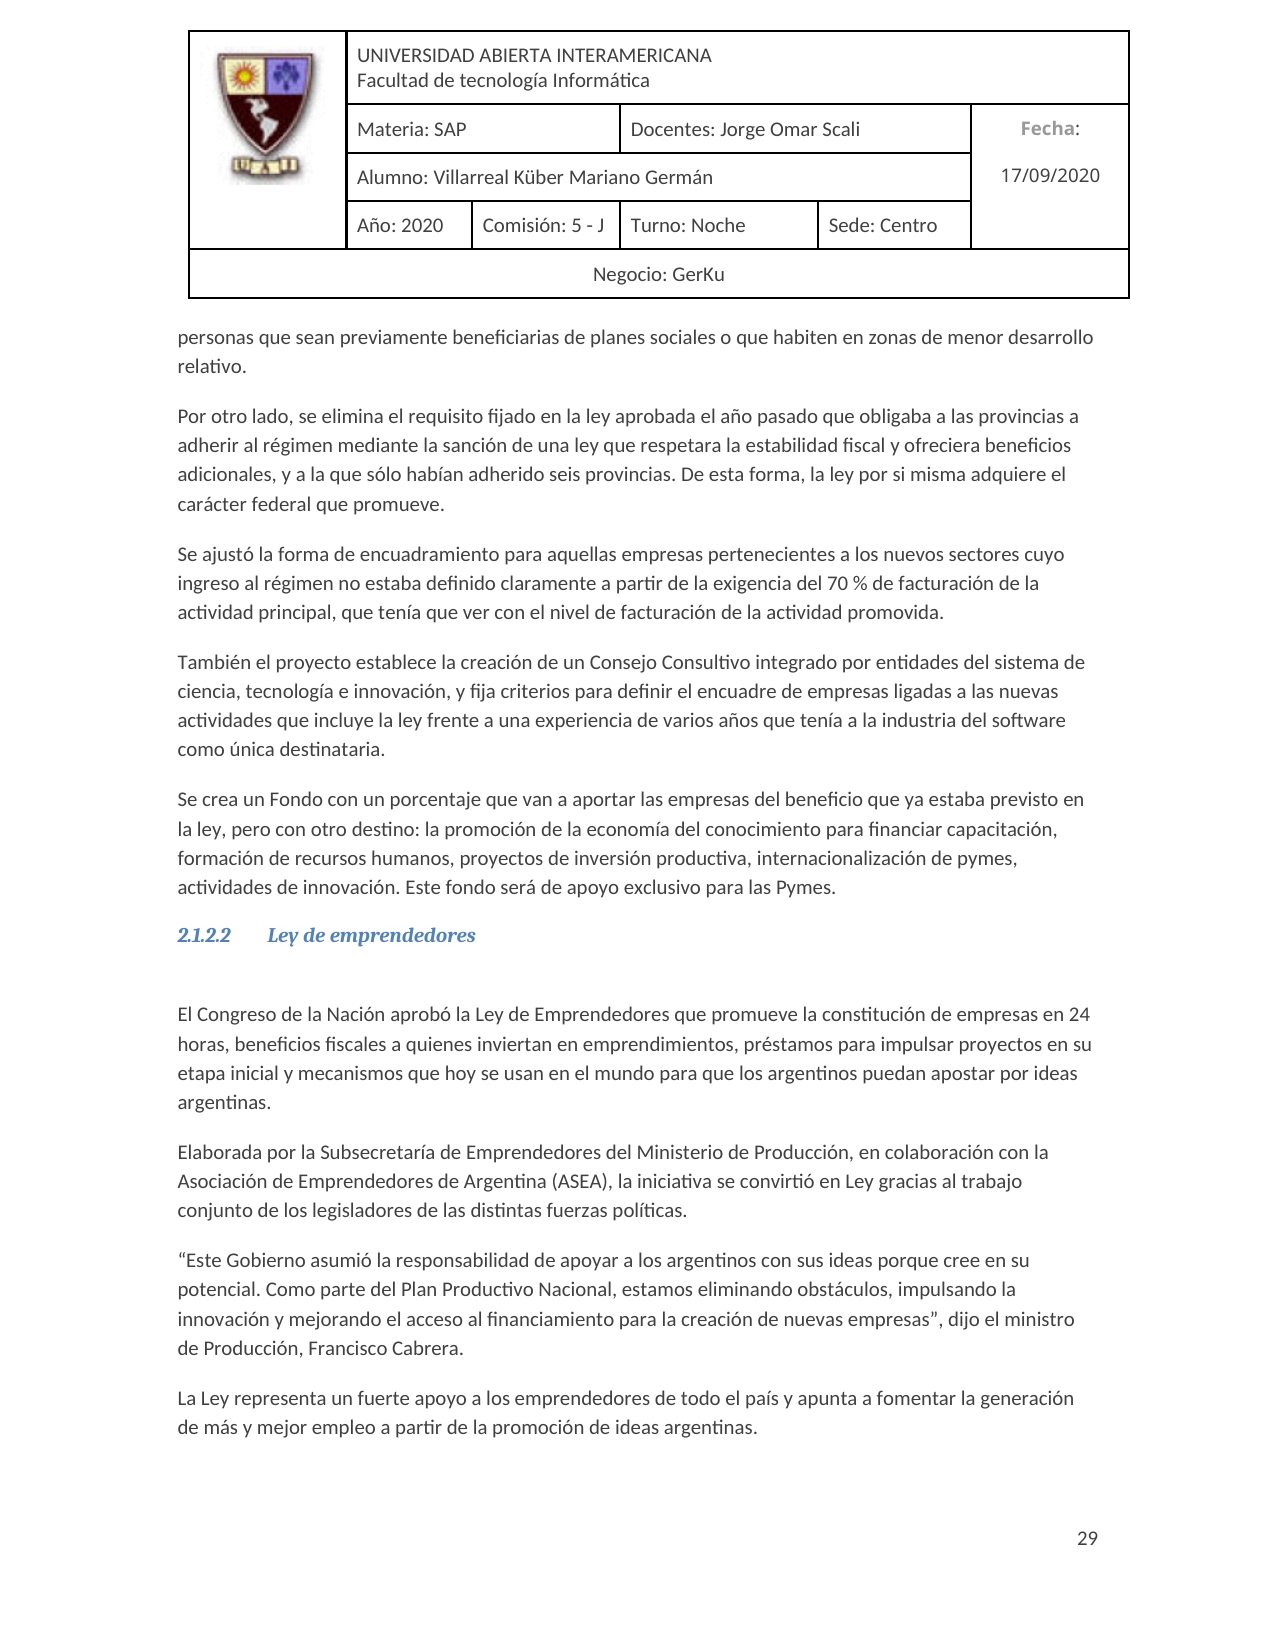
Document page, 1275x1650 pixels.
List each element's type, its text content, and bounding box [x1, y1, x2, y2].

text El Congreso de la Nación aprobó la Ley de Emprendedores que promueve la constitución de empresas en 24 horas, beneficios fiscales a quienes inviertan en emprendimientos, préstamos para impulsar proyectos en su etapa inicial y mecanismos que hoy se usan en el mundo para que los argentinos puedan apostar por ideas argentinas. [177, 1002, 1098, 1114]
text Elaborada por la Subsecretaría de Emprendedores del Ministerio de Producción, en colaboración con la Asociación de Emprendedores de Argentina (ASEA), la iniciativa se convirtió en Ley gracias al trabajo conjunto de los legisladores de las distintas fuerzas políticas. [177, 1139, 1098, 1223]
text Por otro lado, se elimina el requisito fijado en la ley aprobada el año pasado que obligaba a las provincias a adherir al régimen mediante la sanción de una ley que respetara la estabilidad fiscal y ofreciera beneficios adicionales, y a la que sólo habían adherido seis provincias. De esta forma, la ley por si misma adquiere el carácter federal que promueve. [177, 403, 1098, 516]
text Se ajustó la forma de encuadramiento para aquellas empresas pertenecientes a los nuevos sectores cuyo ingreso al régimen no estaba definido claramente a partir de la exigencia del 70 % de facturación de la actividad principal, que tenía que ver con el nivel de facturación de la actividad promovida. [177, 541, 1098, 624]
text También el proyecto establece la creación de un Consejo Consultivo integrado por entidades del sistema de ciencia, tecnología e innovación, y fija criterios para definir el encuadre de empresas ligadas a las nuevas actividades que incluye la ley frente a una experiencia de varios años que tenía a la industria del software como única destinataria. [177, 649, 1098, 762]
picture [198, 42, 332, 192]
text La Ley representa un fuerte apoyo a los emprendedores de todo el país y apunta a fomentar la generación de más y mejor empleo a partir de la promoción de ideas argentinas. [177, 1385, 1098, 1439]
text Se crea un Fondo con un porcentaje que van a aportar las empresas del beneficio que ya estaba previsto en la ley, pero con otro destino: la promoción de la economía del conocimiento para financiar capacitación, formación de recursos humanos, proyectos de inversión productiva, internacionalización de pymes, actividades de innovación. Este fondo será de apoyo exclusivo para las Pymes. [177, 787, 1098, 899]
text “Este Gobierno asumió la responsabilidad de apoyar a los argentinos con sus ideas porque cree en su potencial. Como parte del Plan Productivo Nacional, estamos eliminando obstáculos, impulsando la innovación y mejorando el acceso al financiamiento para la creación de nuevas empresas”, dijo el ministro de Producción, Francisco Cabrera. [177, 1247, 1098, 1360]
subtitle Ley de emprendedores [177, 924, 1098, 948]
